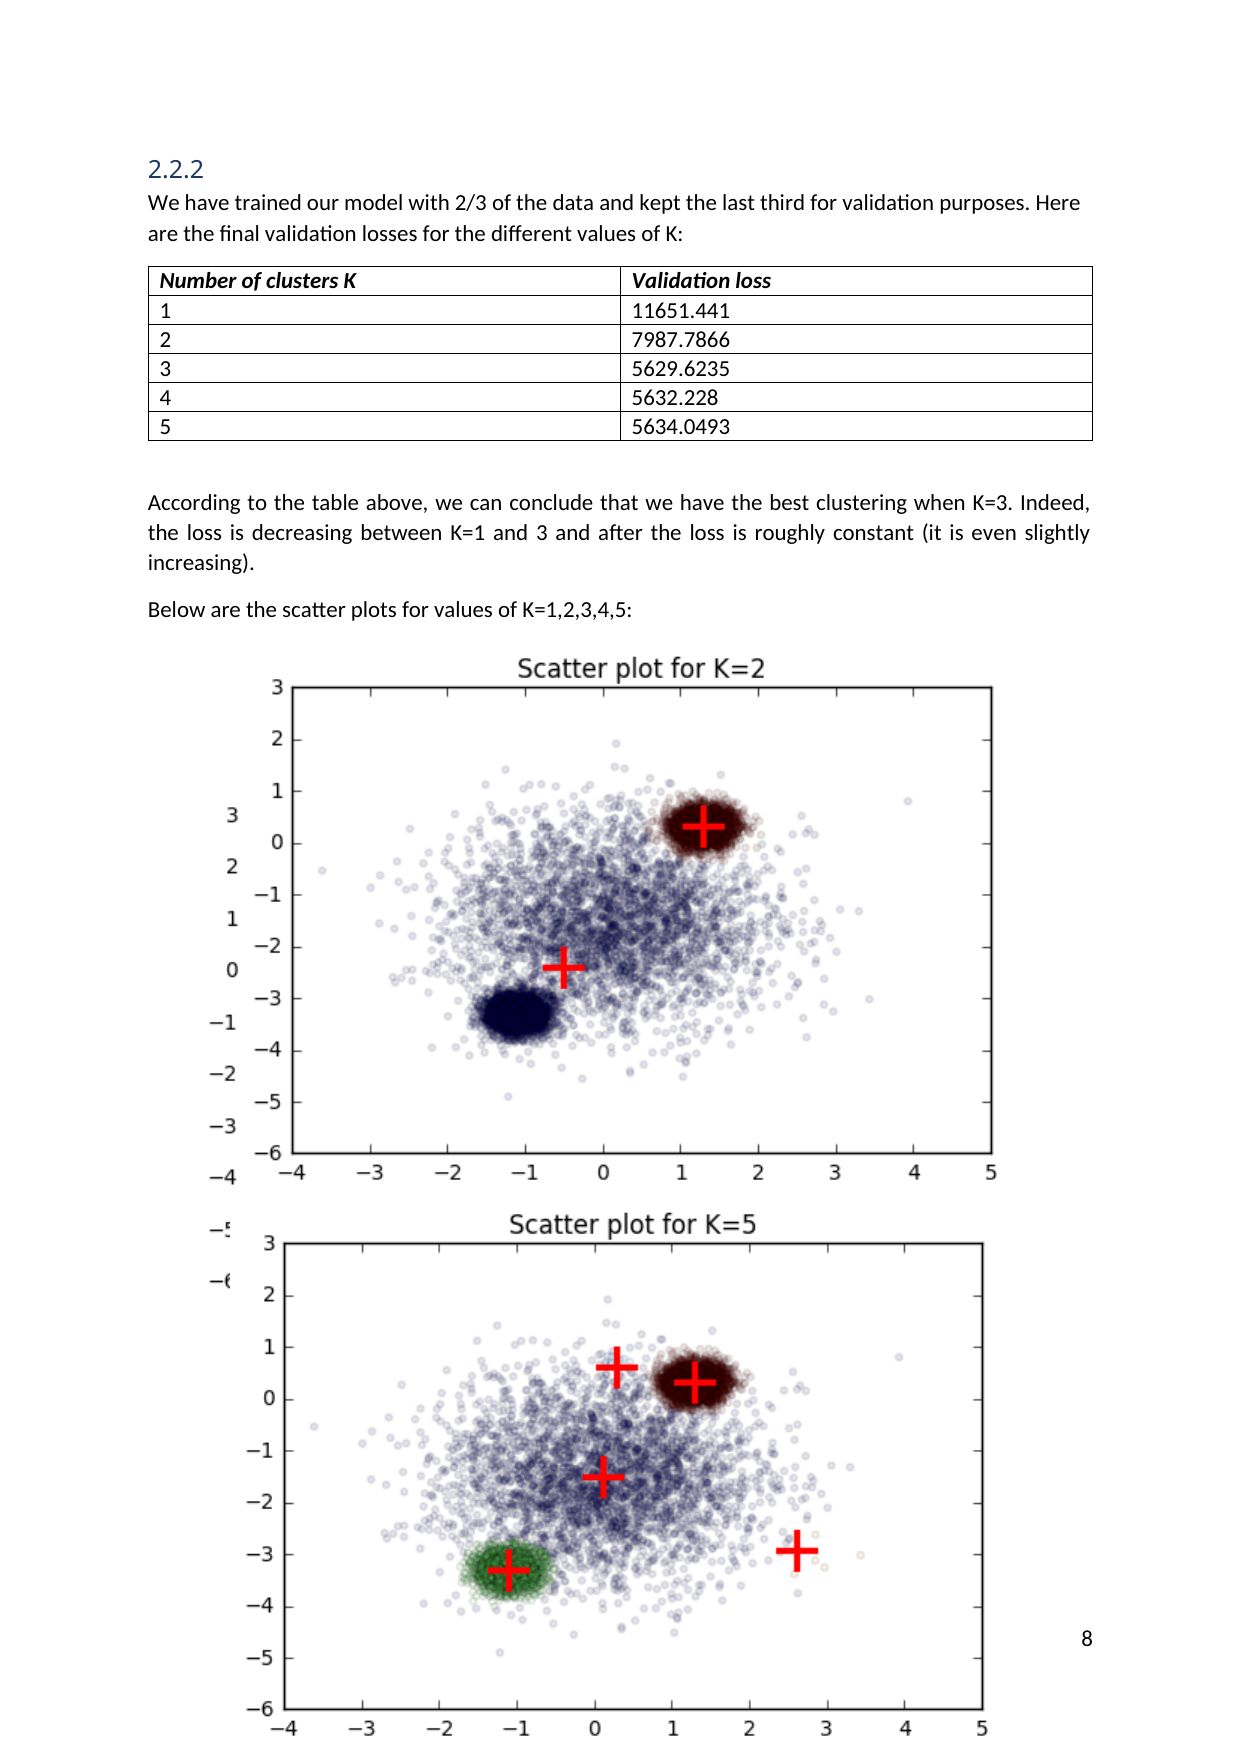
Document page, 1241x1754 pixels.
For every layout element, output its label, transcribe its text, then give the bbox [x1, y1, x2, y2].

text According to the table above, we can conclude that we have the best clustering when K=3. Indeed, the loss is decreasing between K=1 and 3 and after the loss is roughly constant (it is even slightly increasing). [148, 488, 1093, 576]
table_cell 5632.228 [621, 383, 1092, 411]
table_cell 7987.7866 [621, 325, 1092, 353]
table_cell 5629.6235 [621, 354, 1092, 382]
text We have trained our model with 2/3 of the data and kept the last third for validation purposes. Here are the final validation losses for the different values of K: [148, 188, 1093, 247]
table_cell 2 [149, 325, 620, 353]
picture [193, 642, 1012, 1754]
text Below are the scatter plots for values of K=1,2,3,4,5: [148, 595, 1093, 623]
table_cell 11651.441 [621, 296, 1092, 324]
table_cell 5634.0493 [621, 412, 1092, 440]
table_cell 5 [149, 412, 620, 440]
table_header Validation loss [621, 267, 1092, 295]
table_cell 1 [149, 296, 620, 324]
subtitle 2.2.2 [148, 152, 1093, 186]
table_header Number of clusters K [149, 267, 620, 295]
table_cell 3 [149, 354, 620, 382]
table_cell 4 [149, 383, 620, 411]
